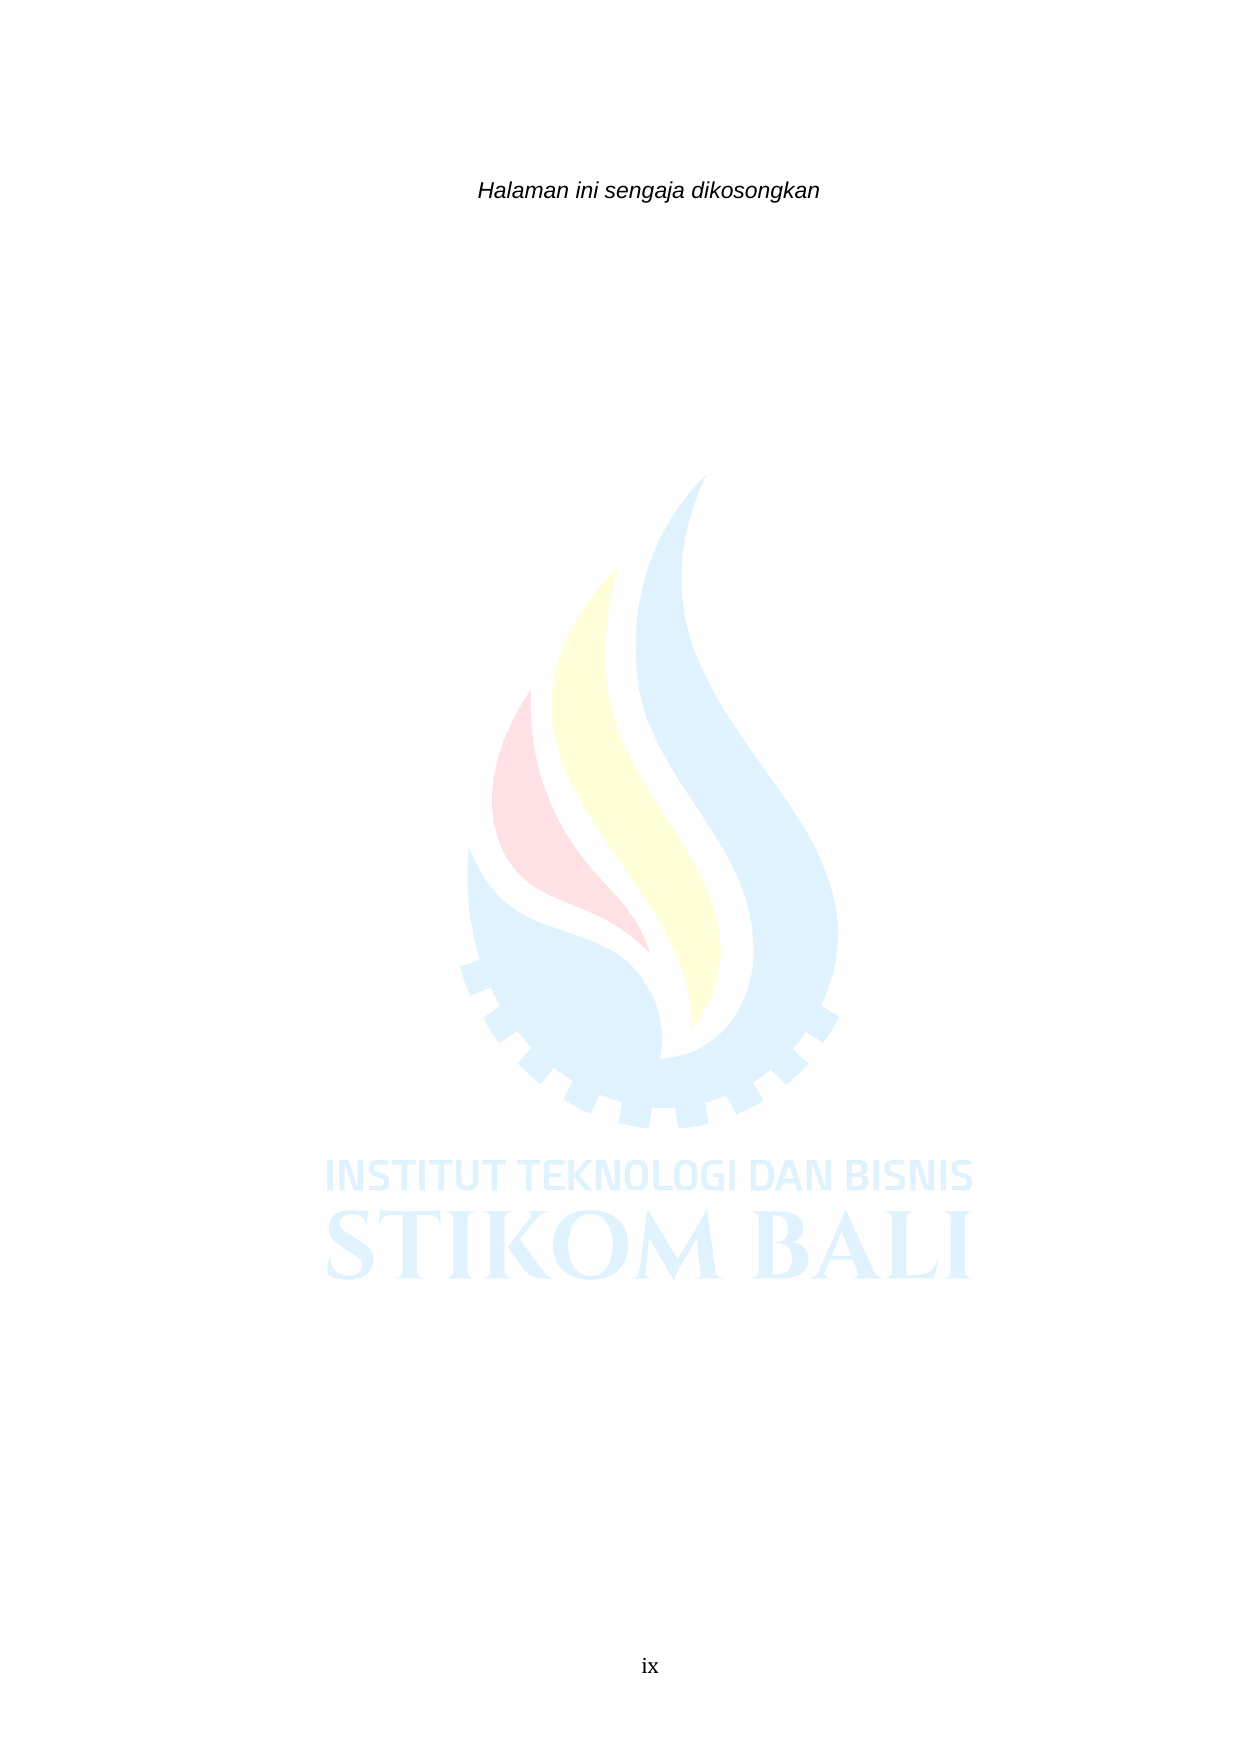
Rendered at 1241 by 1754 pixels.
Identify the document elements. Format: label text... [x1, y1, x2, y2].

text Halaman ini sengaja dikosongkan [236, 177, 1063, 203]
